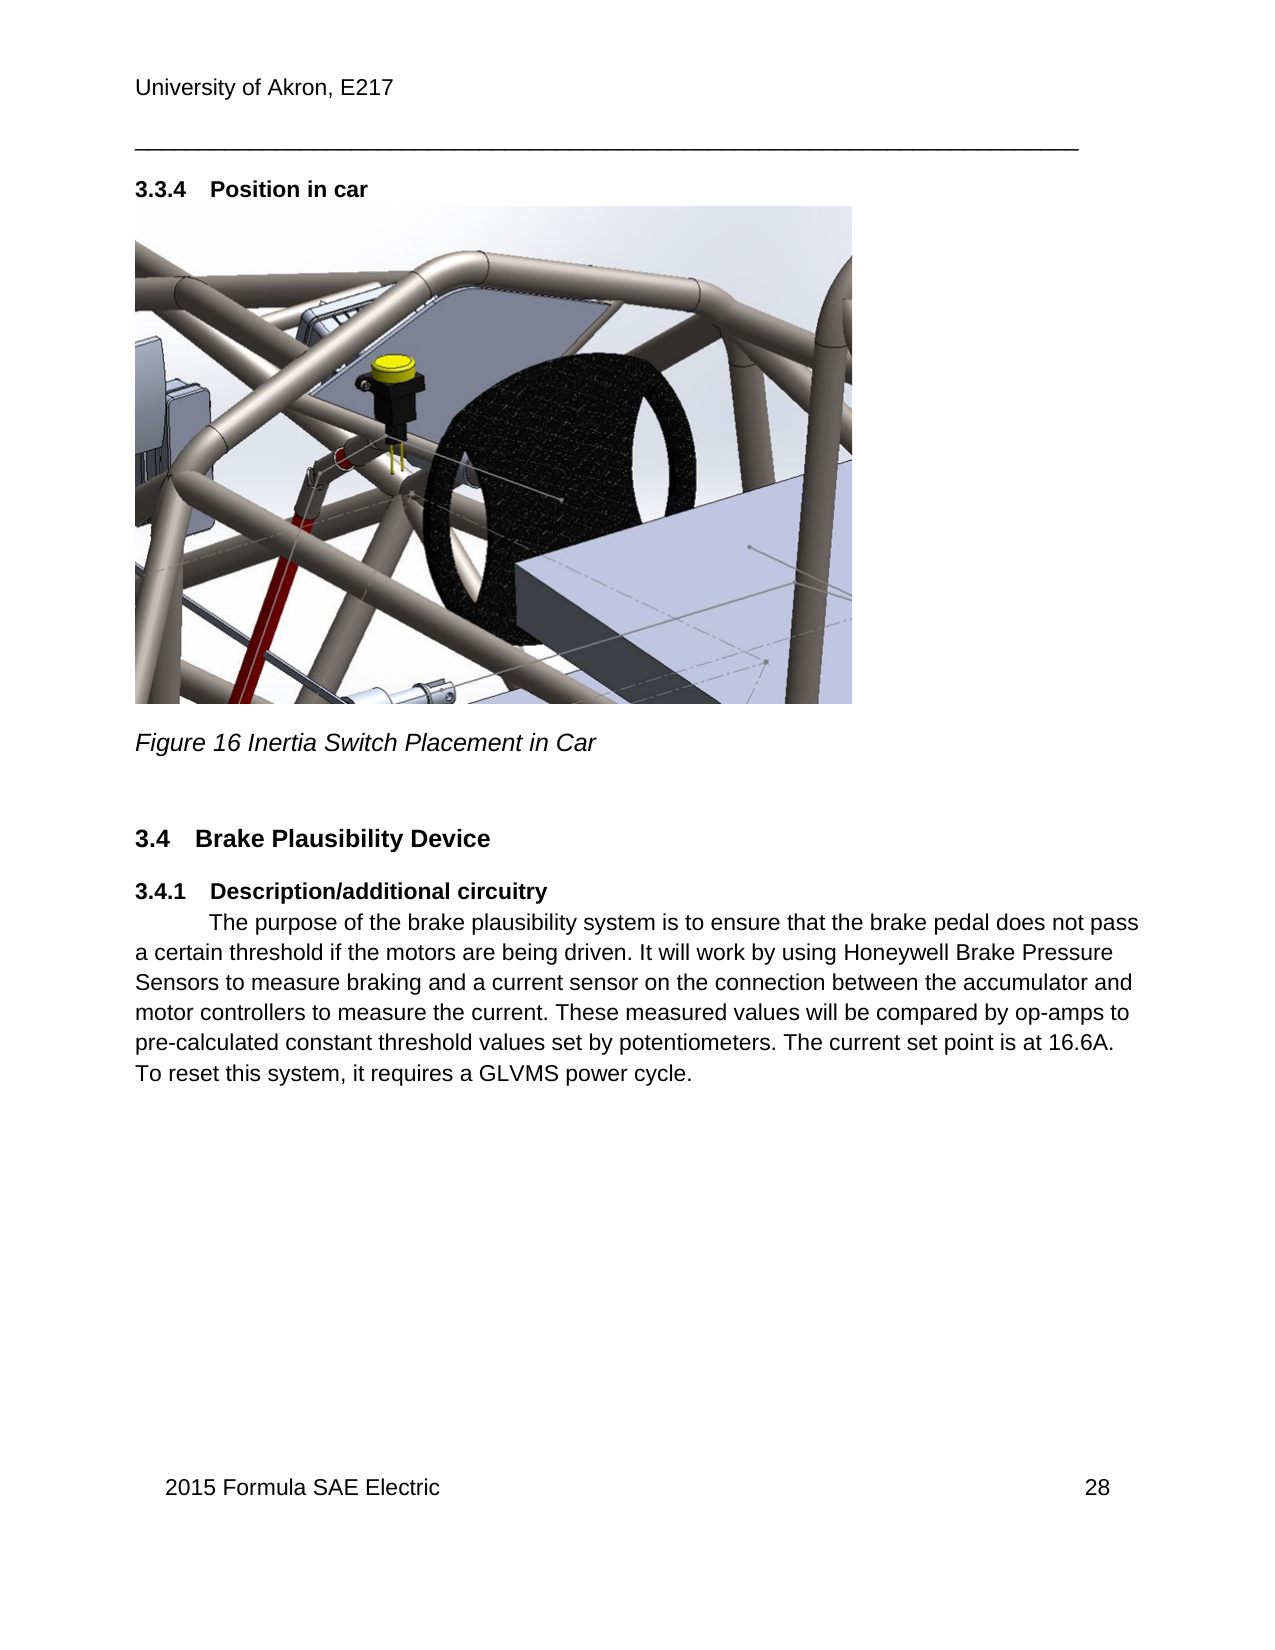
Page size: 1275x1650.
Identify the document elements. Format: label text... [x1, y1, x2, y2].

picture [135, 206, 853, 704]
text The purpose of the brake plausibility system is to ensure that the brake pedal does not pass a certain threshold if the motors are being driven. It will work by using Honeywell Brake Pressure Sensors to measure braking and a current sensor on the connection between the accumulator and motor controllers to measure the current. These measured values will be compared by op-amps to pre-calculated constant threshold values set by potentiometers. The current set point is at 16.6A. To reset this system, it requires a GLVMS power cycle. [135, 908, 1140, 1086]
subtitle Brake Plausibility Device [135, 824, 1140, 853]
subtitle Position in car [135, 176, 1140, 202]
text Figure 16 Inertia Switch Placement in Car [135, 728, 1140, 757]
subtitle Description/additional circuitry [135, 878, 1140, 904]
